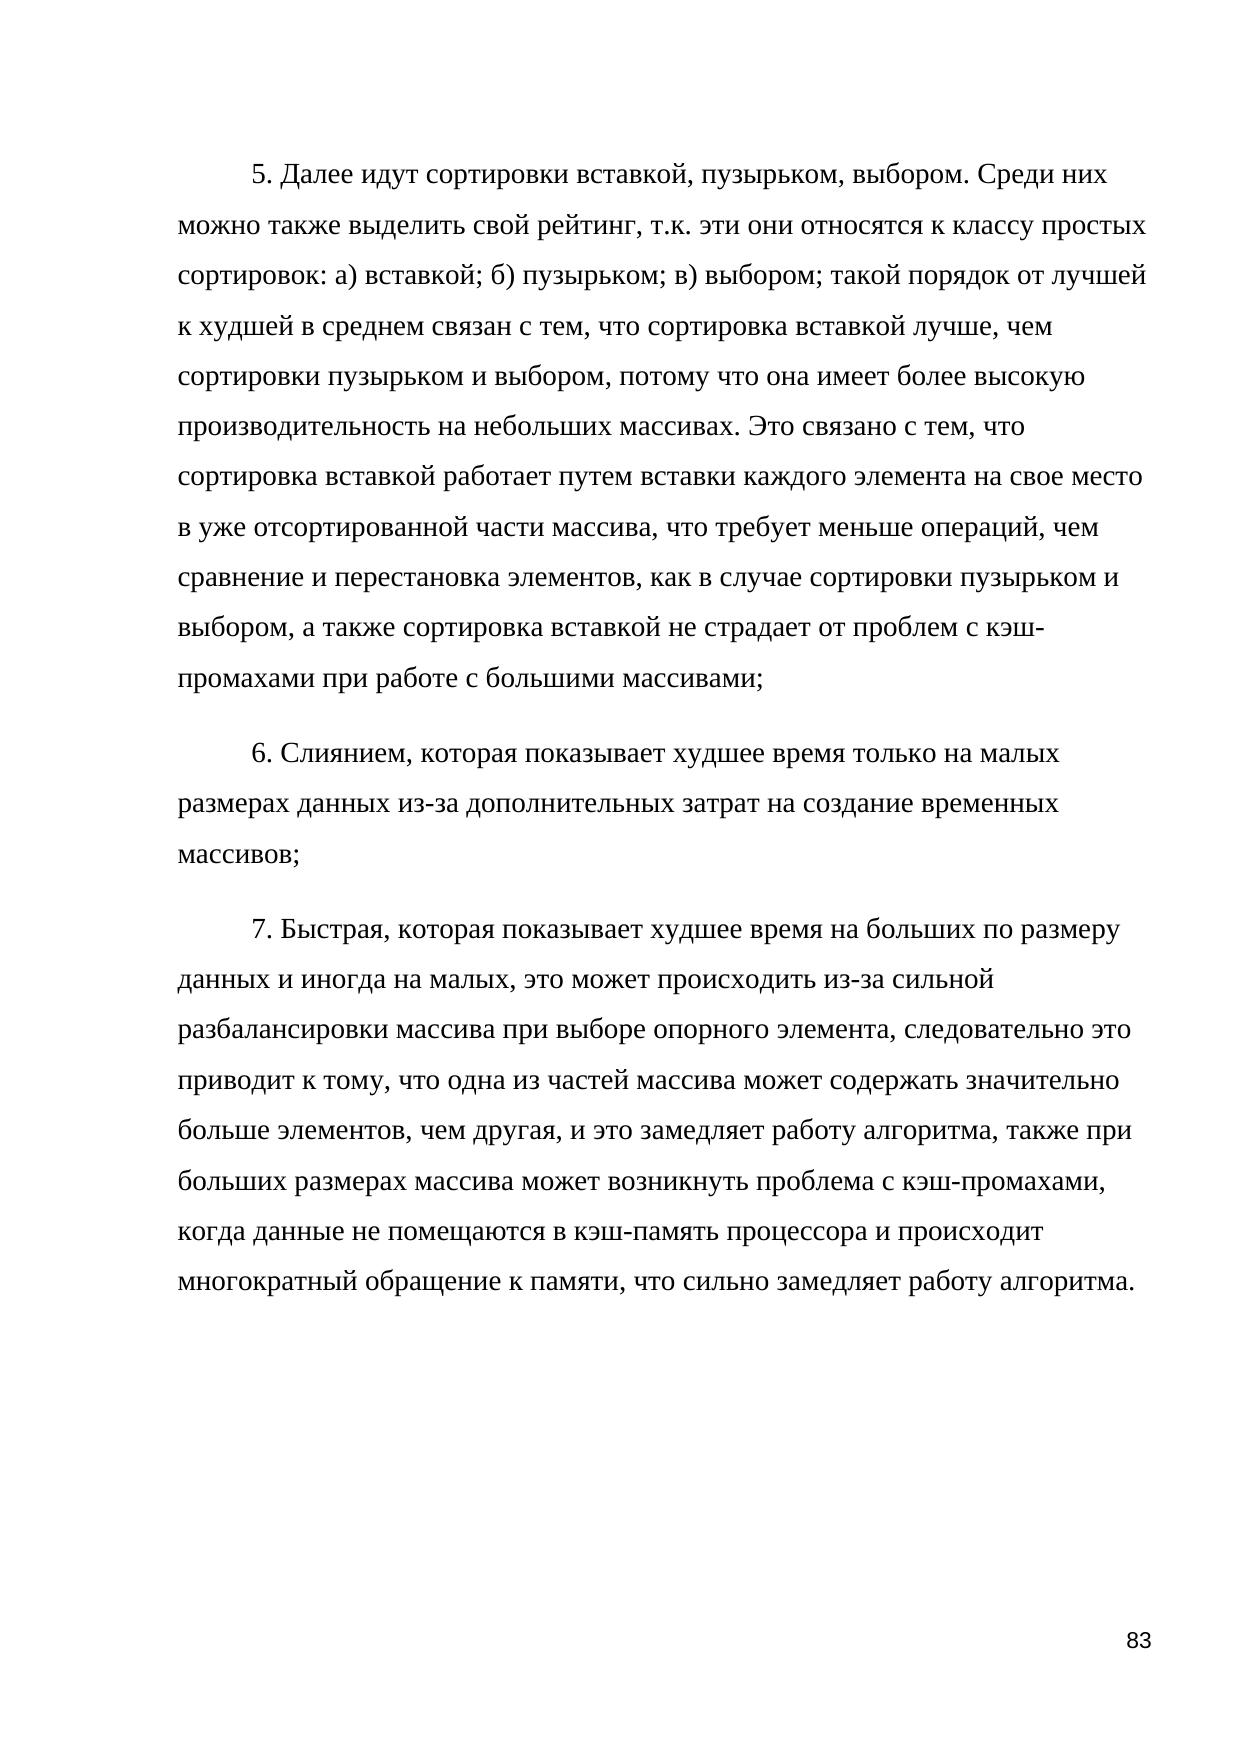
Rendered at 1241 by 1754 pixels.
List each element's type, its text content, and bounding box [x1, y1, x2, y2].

text 5. Далее идут сортировки вставкой, пузырьком, выбором. Среди них можно также выделить свой рейтинг, т.к. эти они относятся к классу простых сортировок: а) вставкой; б) пузырьком; в) выбором; такой порядок от лучшей к худшей в среднем связан с тем, что сортировка вставкой лучше, чем сортировки пузырьком и выбором, потому что она имеет более высокую производительность на небольших массивах. Это связано с тем, что сортировка вставкой работает путем вставки каждого элемента на свое место в уже отсортированной части массива, что требует меньше операций, чем сравнение и перестановка элементов, как в случае сортировки пузырьком и выбором, а также сортировка вставкой не страдает от проблем с кэш-промахами при работе с большими массивами; [177, 157, 1152, 693]
text 6. Слиянием, которая показывает худшее время только на малых размерах данных из-за дополнительных затрат на создание временных массивов; [177, 735, 1152, 869]
text 7. Быстрая, которая показывает худшее время на больших по размеру данных и иногда на малых, это может происходить из-за сильной разбалансировки массива при выборе опорного элемента, следовательно это приводит к тому, что одна из частей массива может содержать значительно больше элементов, чем другая, и это замедляет работу алгоритма, также при больших размерах массива может возникнуть проблема с кэш-промахами, когда данные не помещаются в кэш-память процессора и происходит многократный обращение к памяти, что сильно замедляет работу алгоритма. [177, 911, 1152, 1297]
